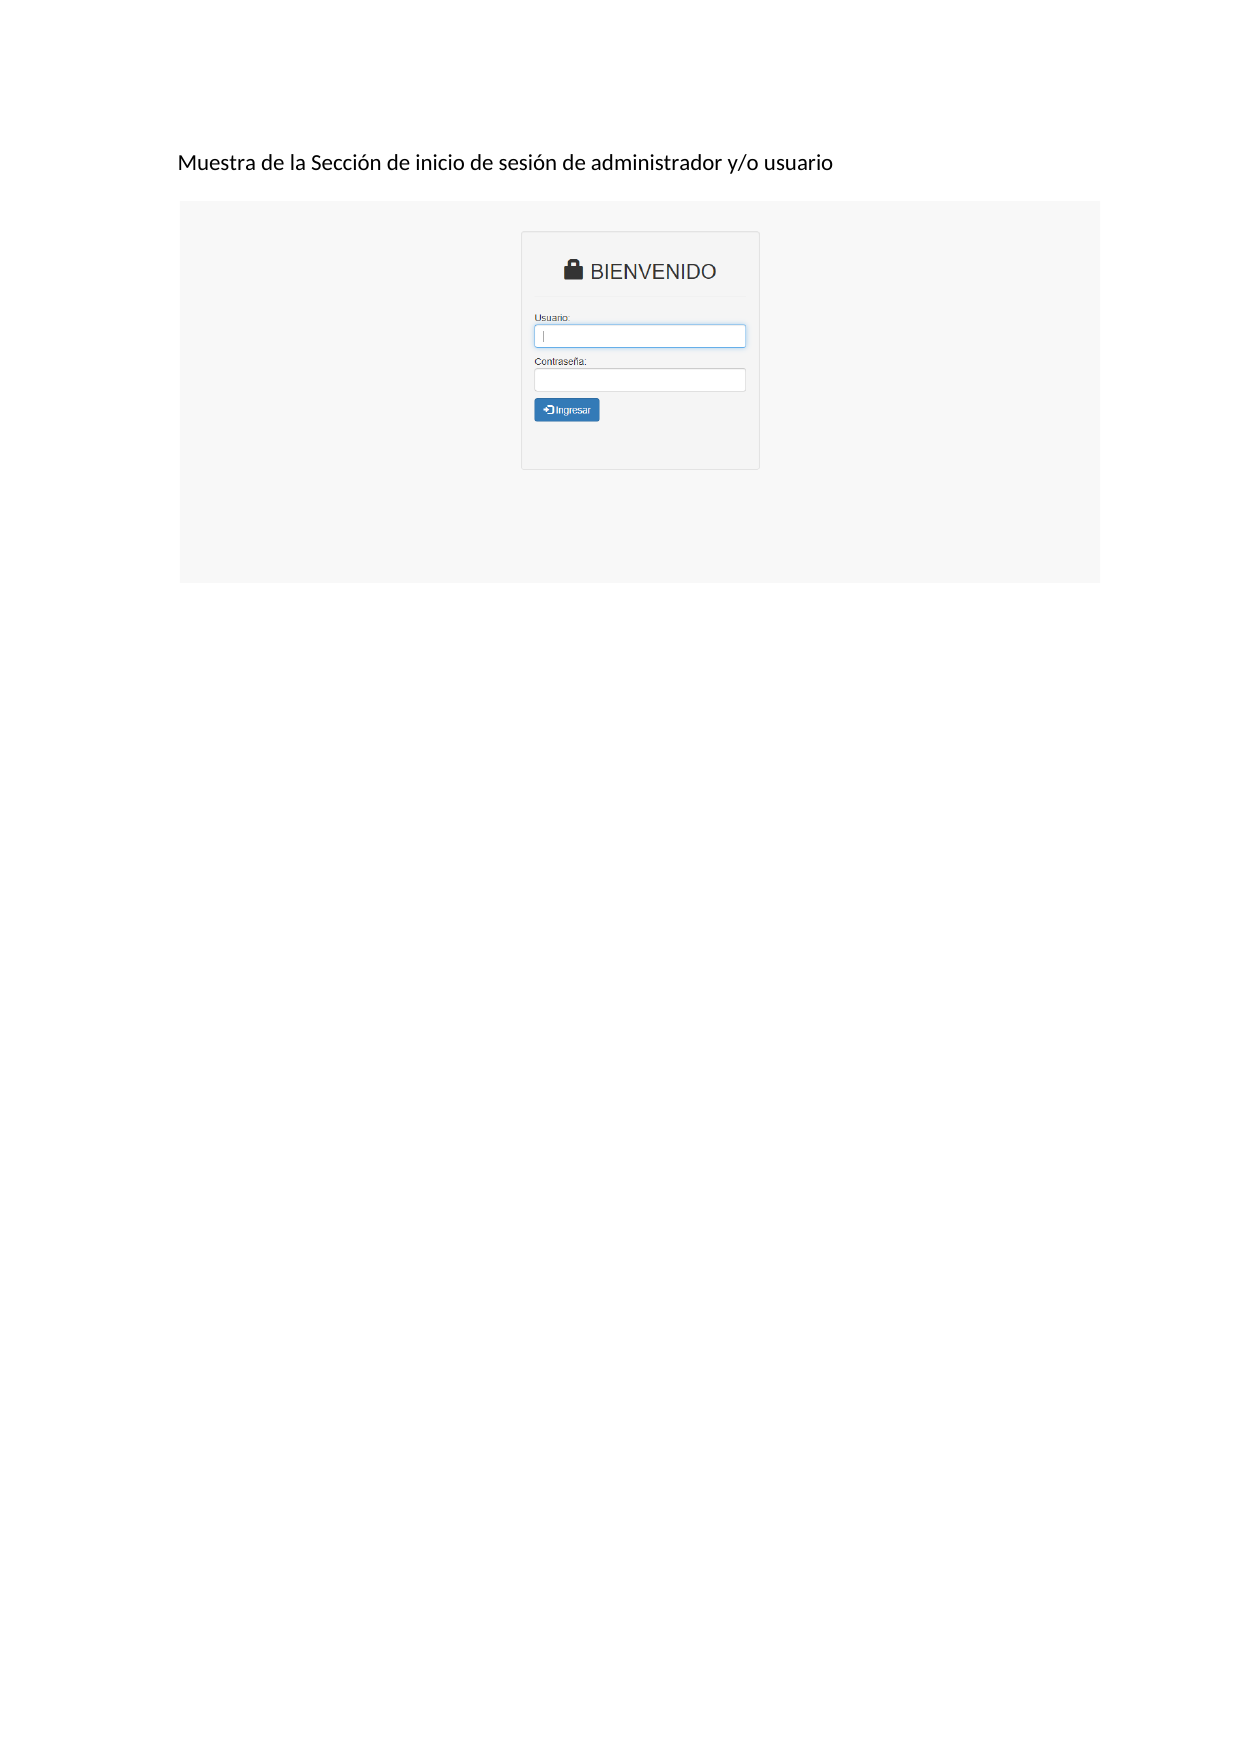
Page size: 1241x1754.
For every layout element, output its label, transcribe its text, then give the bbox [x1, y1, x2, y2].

picture [179, 201, 1101, 583]
text Muestra de la Sección de inicio de sesión de administrador y/o usuario [177, 148, 1063, 176]
